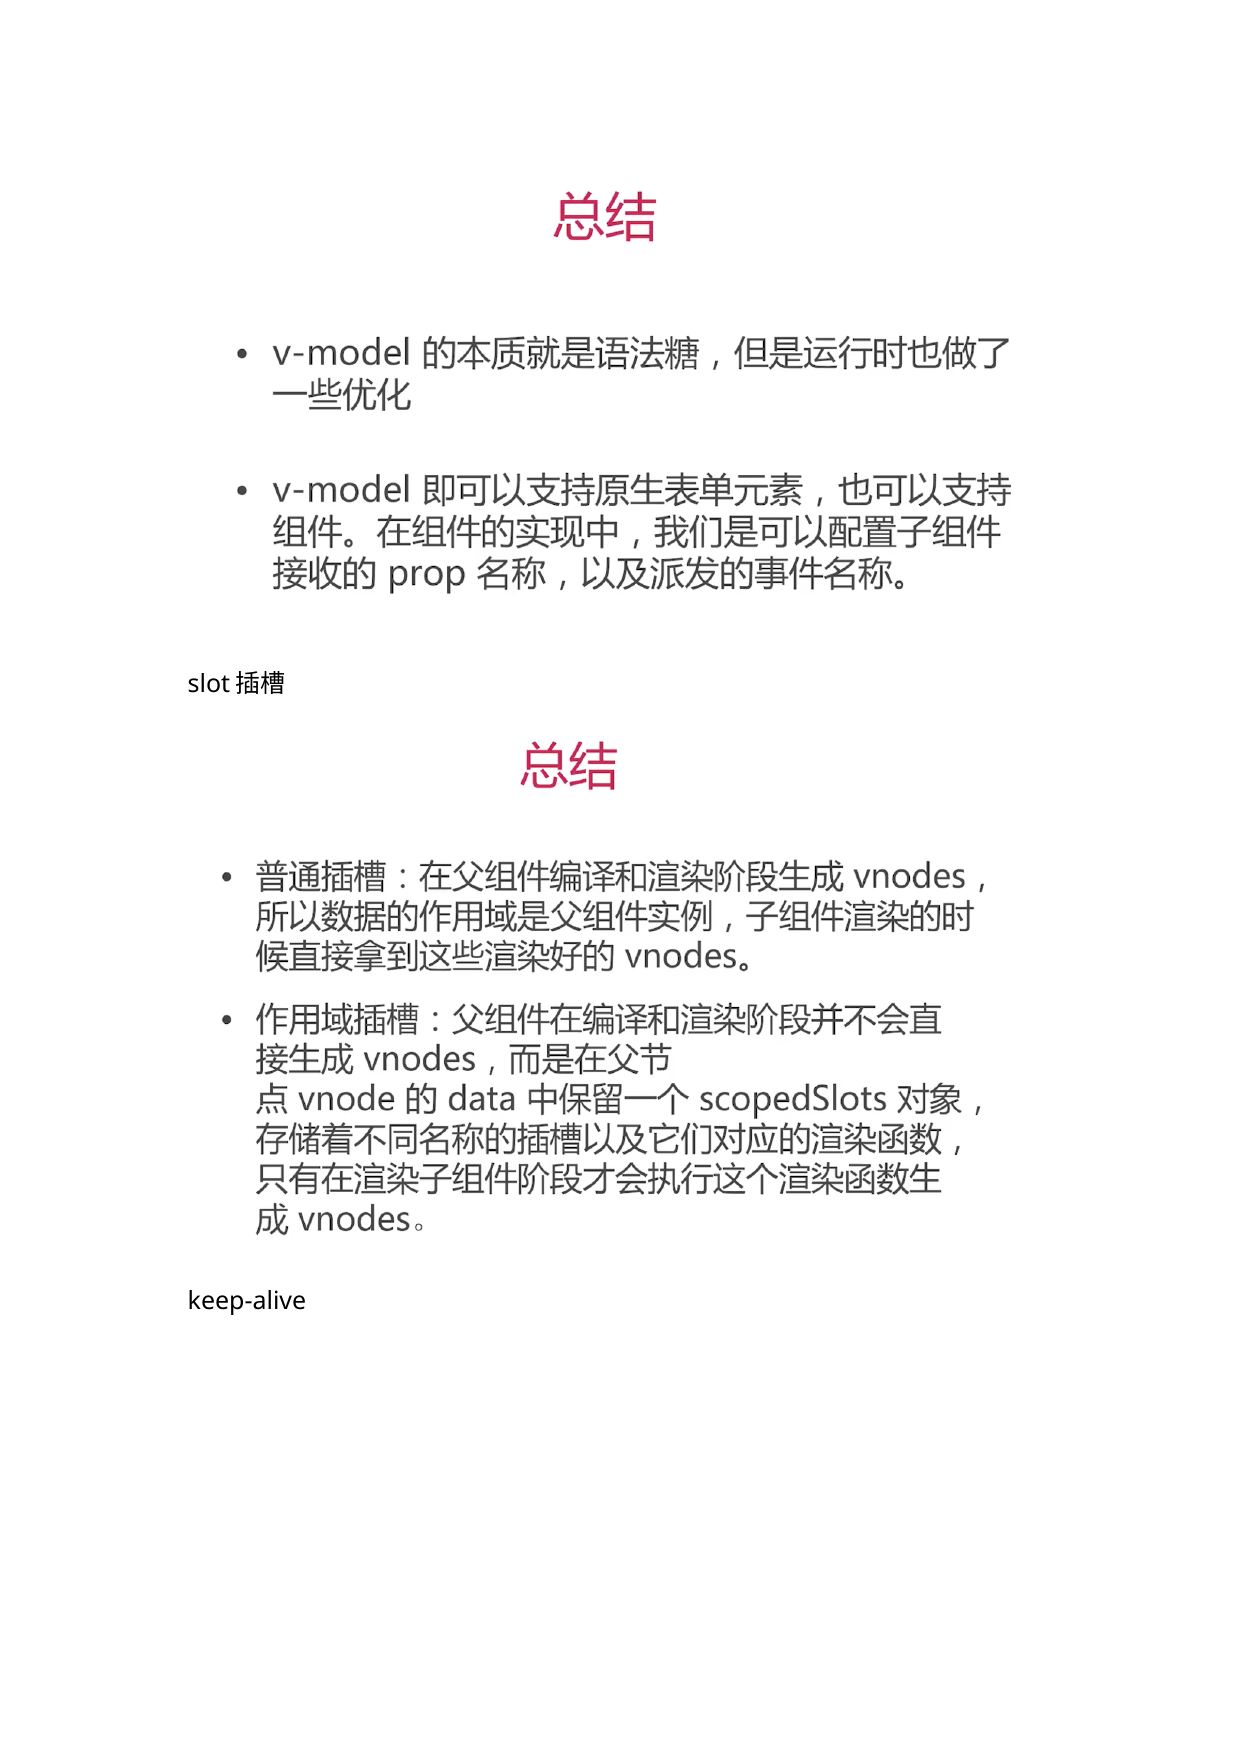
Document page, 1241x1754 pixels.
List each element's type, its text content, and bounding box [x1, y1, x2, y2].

picture [187, 162, 1053, 625]
text slot插槽 [187, 649, 1053, 714]
picture [187, 714, 1053, 1261]
text keep-alive [187, 1267, 1053, 1332]
